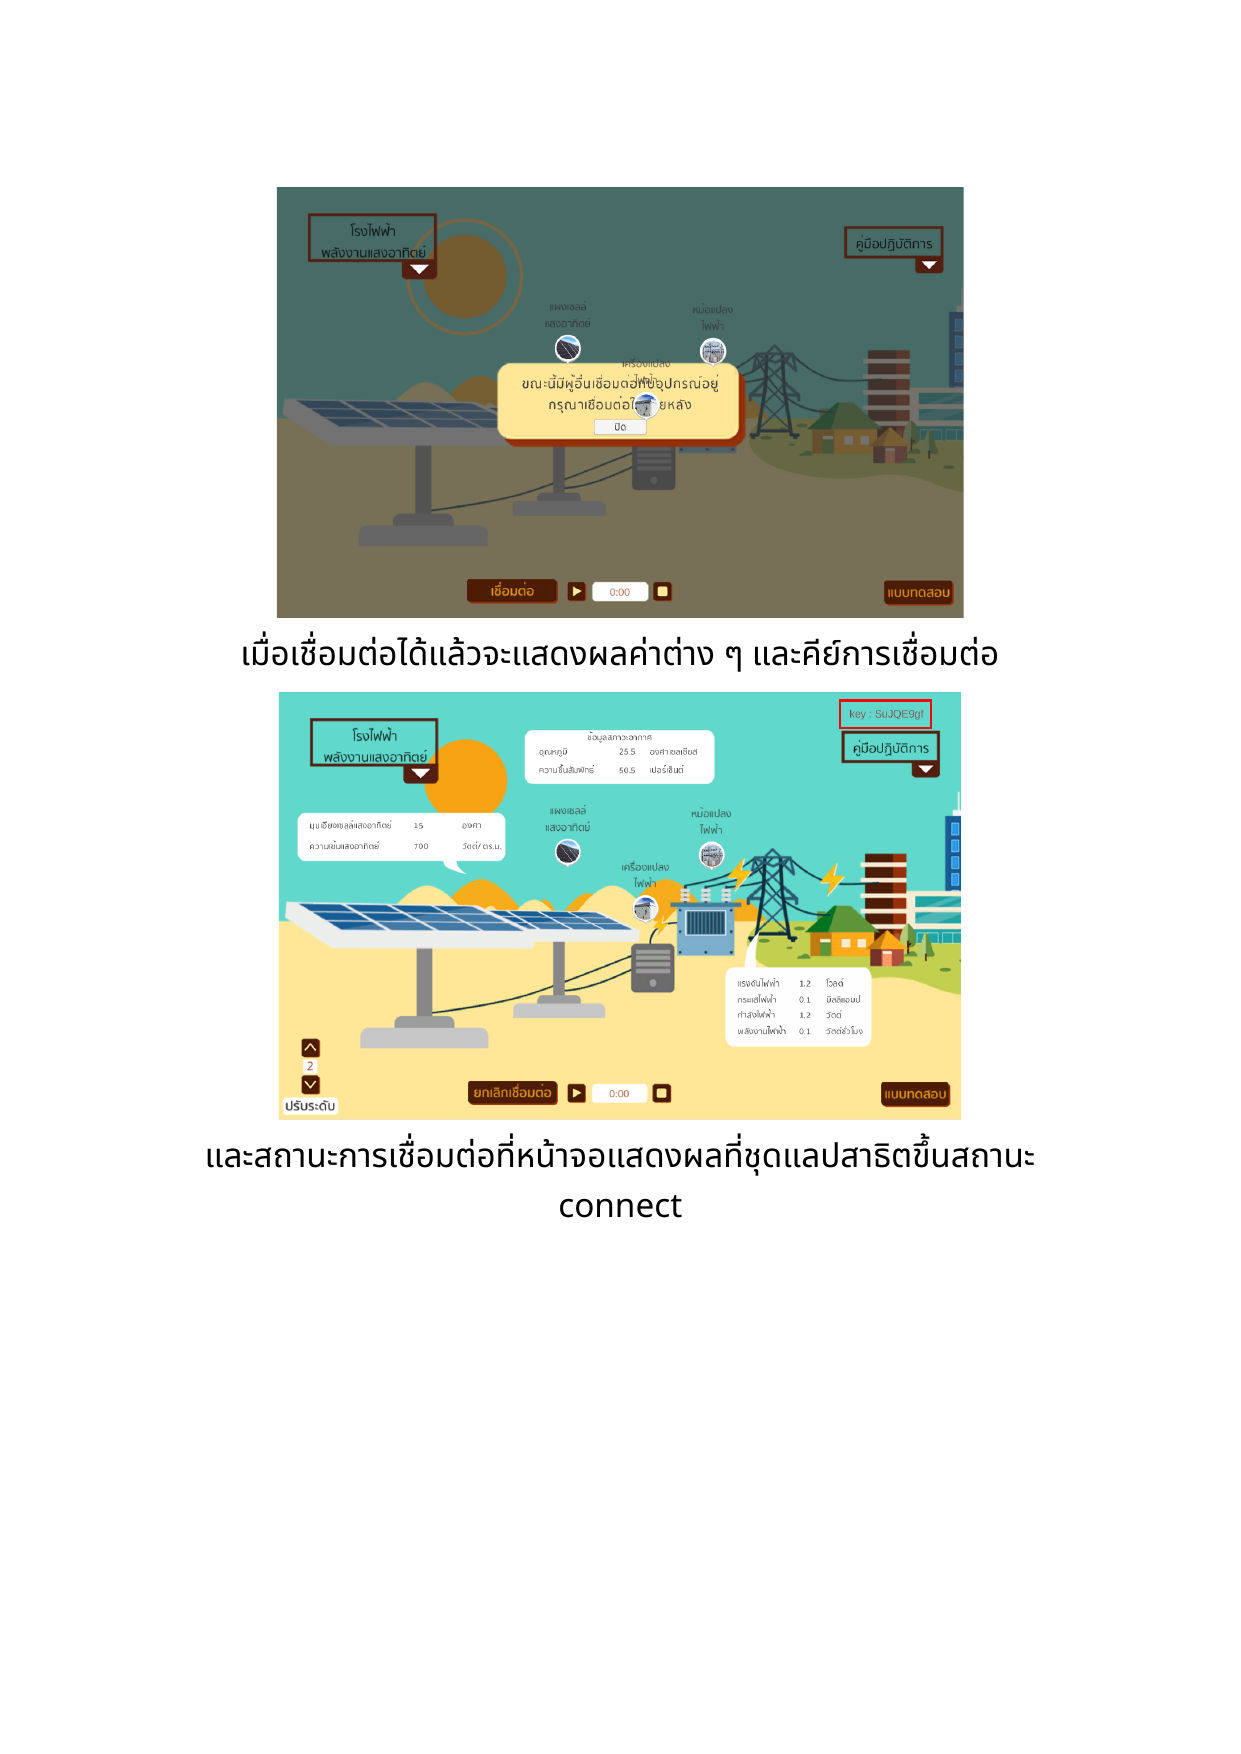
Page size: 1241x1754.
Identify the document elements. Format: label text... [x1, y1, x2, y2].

text และสถานะการเชื่อมต่อที่หน้าจอแสดงผลที่ชุดแลปสาธิตขึ้นสถานะ connect [150, 1132, 1090, 1228]
picture [278, 692, 962, 1120]
text เมื่อเชื่อมต่อได้แล้วจะแสดงผลค่าต่าง ๆ และคีย์การเชื่อมต่อ [150, 630, 1090, 680]
picture [276, 187, 964, 618]
